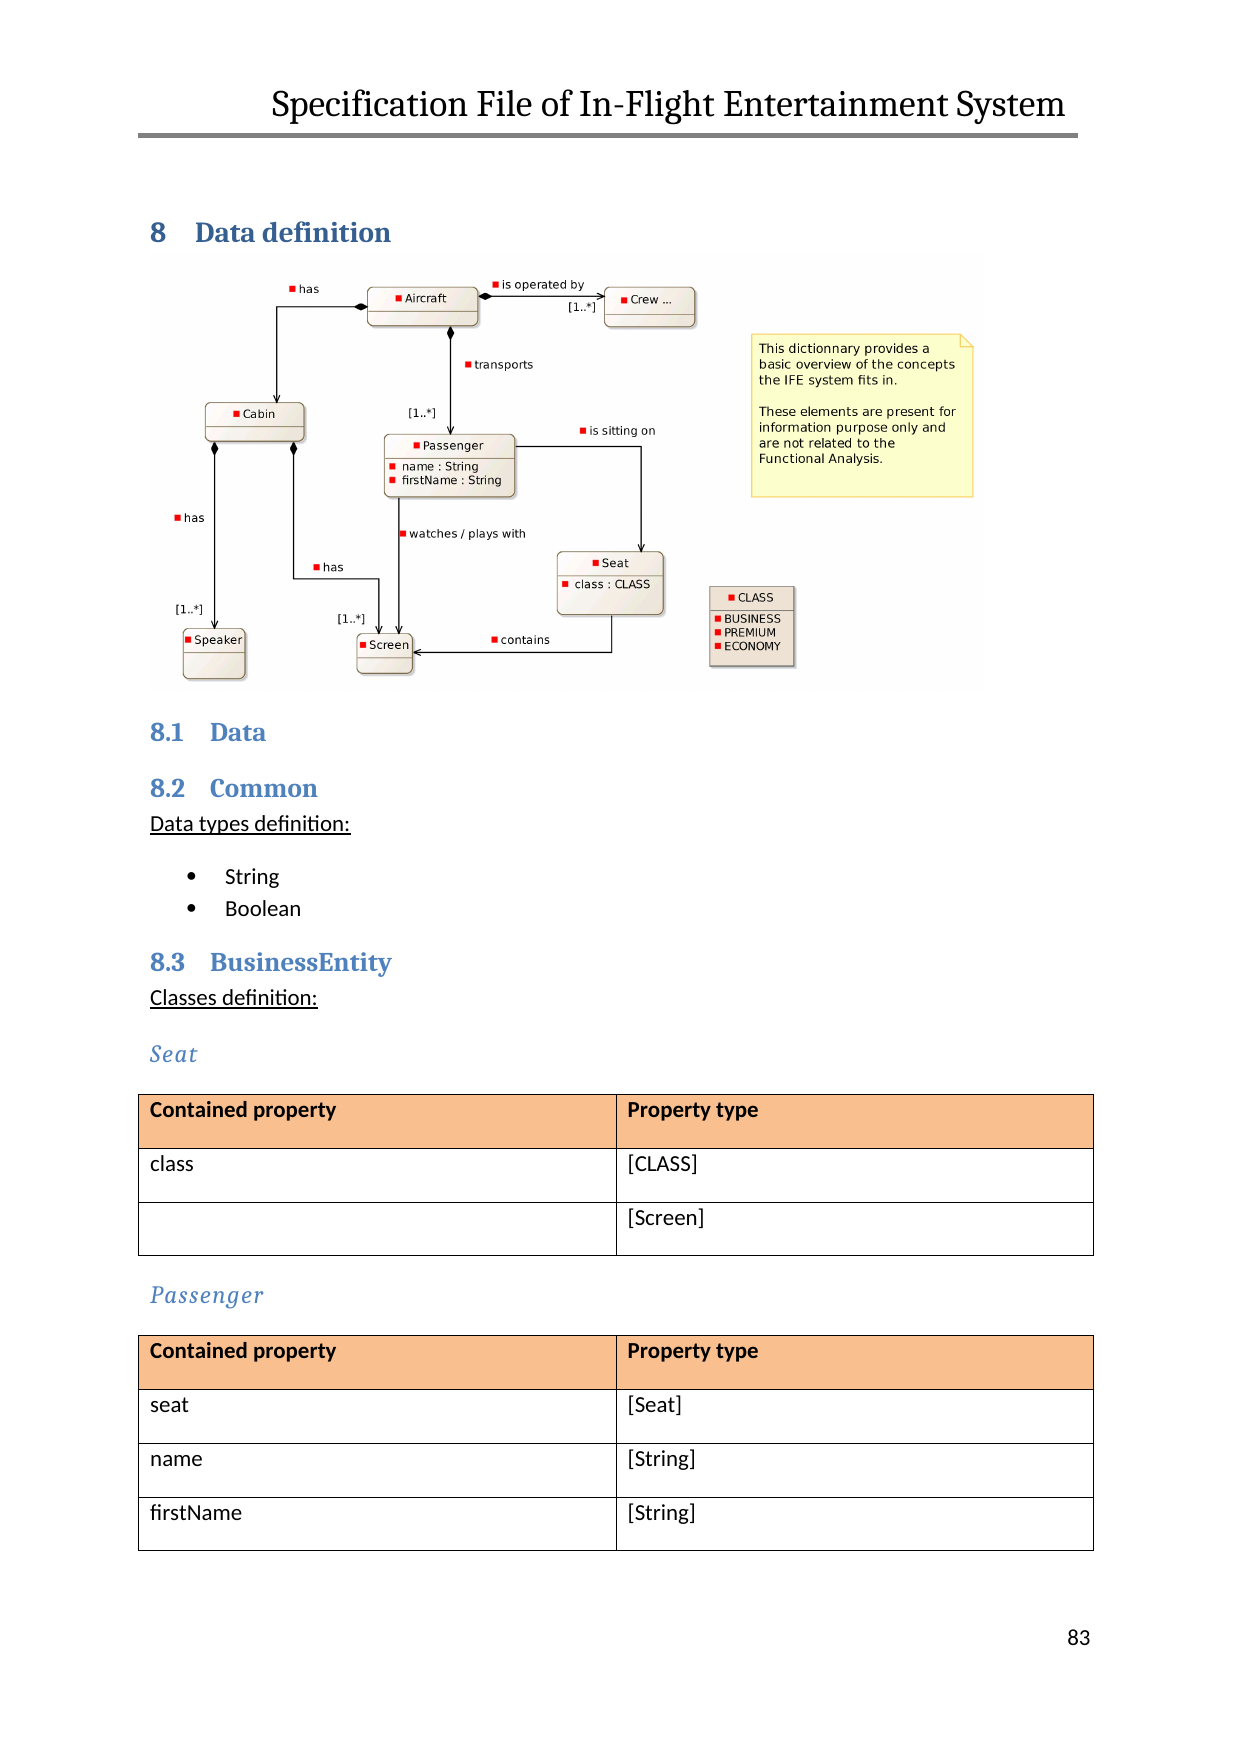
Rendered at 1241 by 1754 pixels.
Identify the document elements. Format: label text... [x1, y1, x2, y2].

table_header Contained property [139, 1336, 616, 1389]
table_header [String] [617, 1498, 1093, 1550]
subtitle BusinessEntity [150, 947, 1090, 978]
table_header Property type [617, 1336, 1093, 1389]
table_header [Screen] [617, 1203, 1093, 1255]
subtitle Data [150, 717, 1090, 748]
subtitle Passenger [150, 1281, 1090, 1310]
picture [150, 254, 984, 692]
table_header [String] [617, 1444, 1093, 1497]
table_header [CLASS] [617, 1149, 1093, 1202]
table_header [139, 1203, 616, 1255]
text Classes definition: [150, 983, 1090, 1011]
table_header [Seat] [617, 1390, 1093, 1443]
table_header firstName [139, 1498, 616, 1550]
list String [187, 862, 1090, 890]
subtitle Seat [150, 1040, 1090, 1069]
table_header name [139, 1444, 616, 1497]
subtitle Common [150, 773, 1090, 804]
table_header seat [139, 1390, 616, 1443]
table_header Contained property [139, 1095, 616, 1148]
subtitle Data definition [150, 216, 1090, 249]
table_header class [139, 1149, 616, 1202]
table_header Property type [617, 1095, 1093, 1148]
list Boolean [187, 894, 1090, 922]
text Data types definition: [150, 809, 1090, 837]
